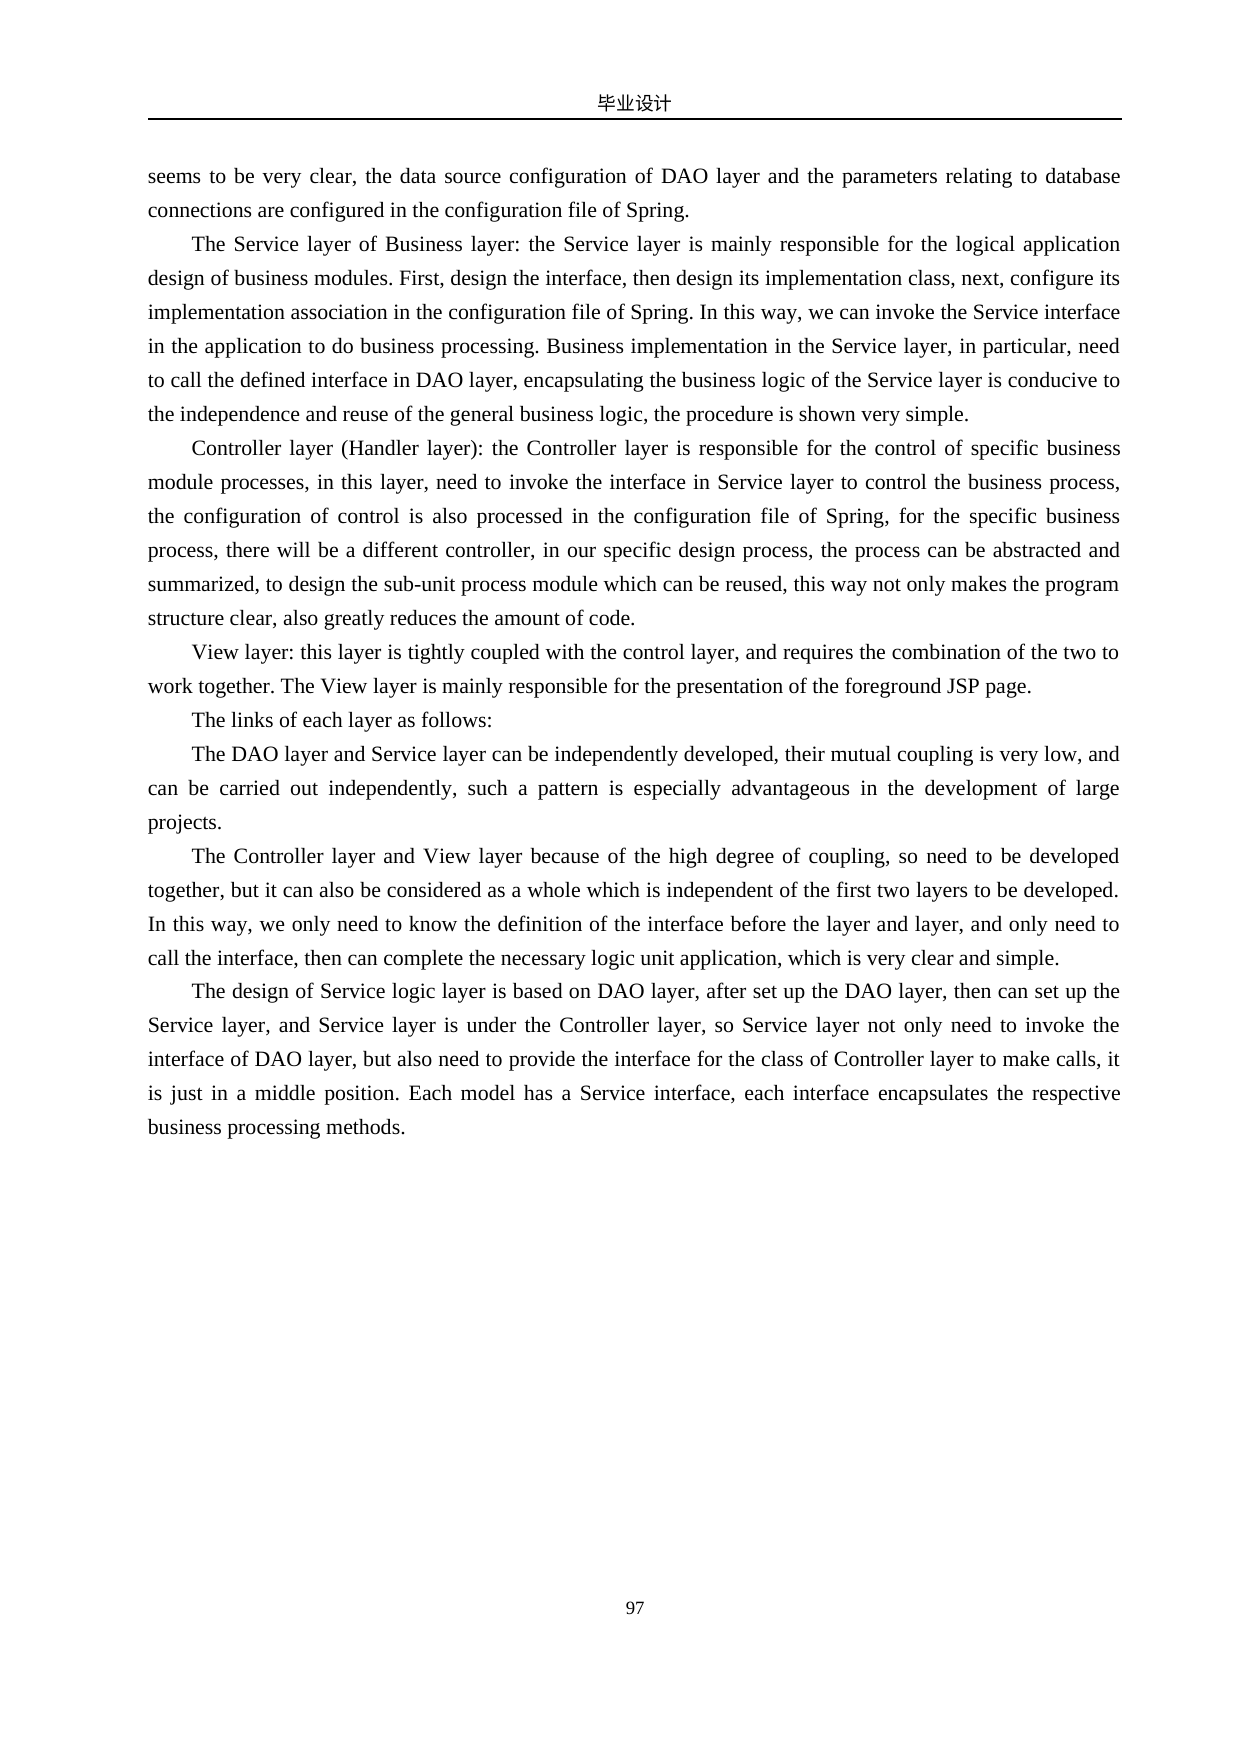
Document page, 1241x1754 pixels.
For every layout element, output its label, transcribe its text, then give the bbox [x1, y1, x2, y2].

text The Controller layer and View layer because of the high degree of coupling, so need to be developed together, but it can also be considered as a whole which is independent of the first two layers to be developed. In this way, we only need to know the definition of the interface before the layer and layer, and only need to call the interface, then can complete the necessary logic unit application, which is very clear and simple. [148, 838, 1122, 974]
text Controller layer (Handler layer): the Controller layer is responsible for the control of specific business module processes, in this layer, need to invoke the interface in Service layer to control the business process, the configuration of control is also processed in the configuration file of Spring, for the specific business process, there will be a different controller, in our specific design process, the process can be abstracted and summarized, to design the sub-unit process module which can be reused, this way not only makes the program structure clear, also greatly reduces the amount of code. [148, 431, 1122, 634]
text The design of Service logic layer is based on DAO layer, after set up the DAO layer, then can set up the Service layer, and Service layer is under the Controller layer, so Service layer not only need to invoke the interface of DAO layer, but also need to provide the interface for the class of Controller layer to make calls, it is just in a middle position. Each model has a Service interface, each interface encapsulates the respective business processing methods. [148, 974, 1122, 1144]
text The DAO layer and Service layer can be independently developed, their mutual coupling is very low, and can be carried out independently, such a pattern is especially advantageous in the development of large projects. [148, 736, 1122, 838]
text The links of each layer as follows: [148, 702, 1122, 736]
text The Service layer of Business layer: the Service layer is mainly responsible for the logical application design of business modules. First, design the interface, then design its implementation class, next, configure its implementation association in the configuration file of Spring. In this way, we can invoke the Service interface in the application to do business processing. Business implementation in the Service layer, in particular, need to call the defined interface in DAO layer, encapsulating the business logic of the Service layer is conducive to the independence and reuse of the general business logic, the procedure is shown very simple. [148, 227, 1122, 431]
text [148, 159, 1122, 227]
text View layer: this layer is tightly coupled with the control layer, and requires the combination of the two to work together. The View layer is mainly responsible for the presentation of the foreground JSP page. [148, 634, 1122, 702]
